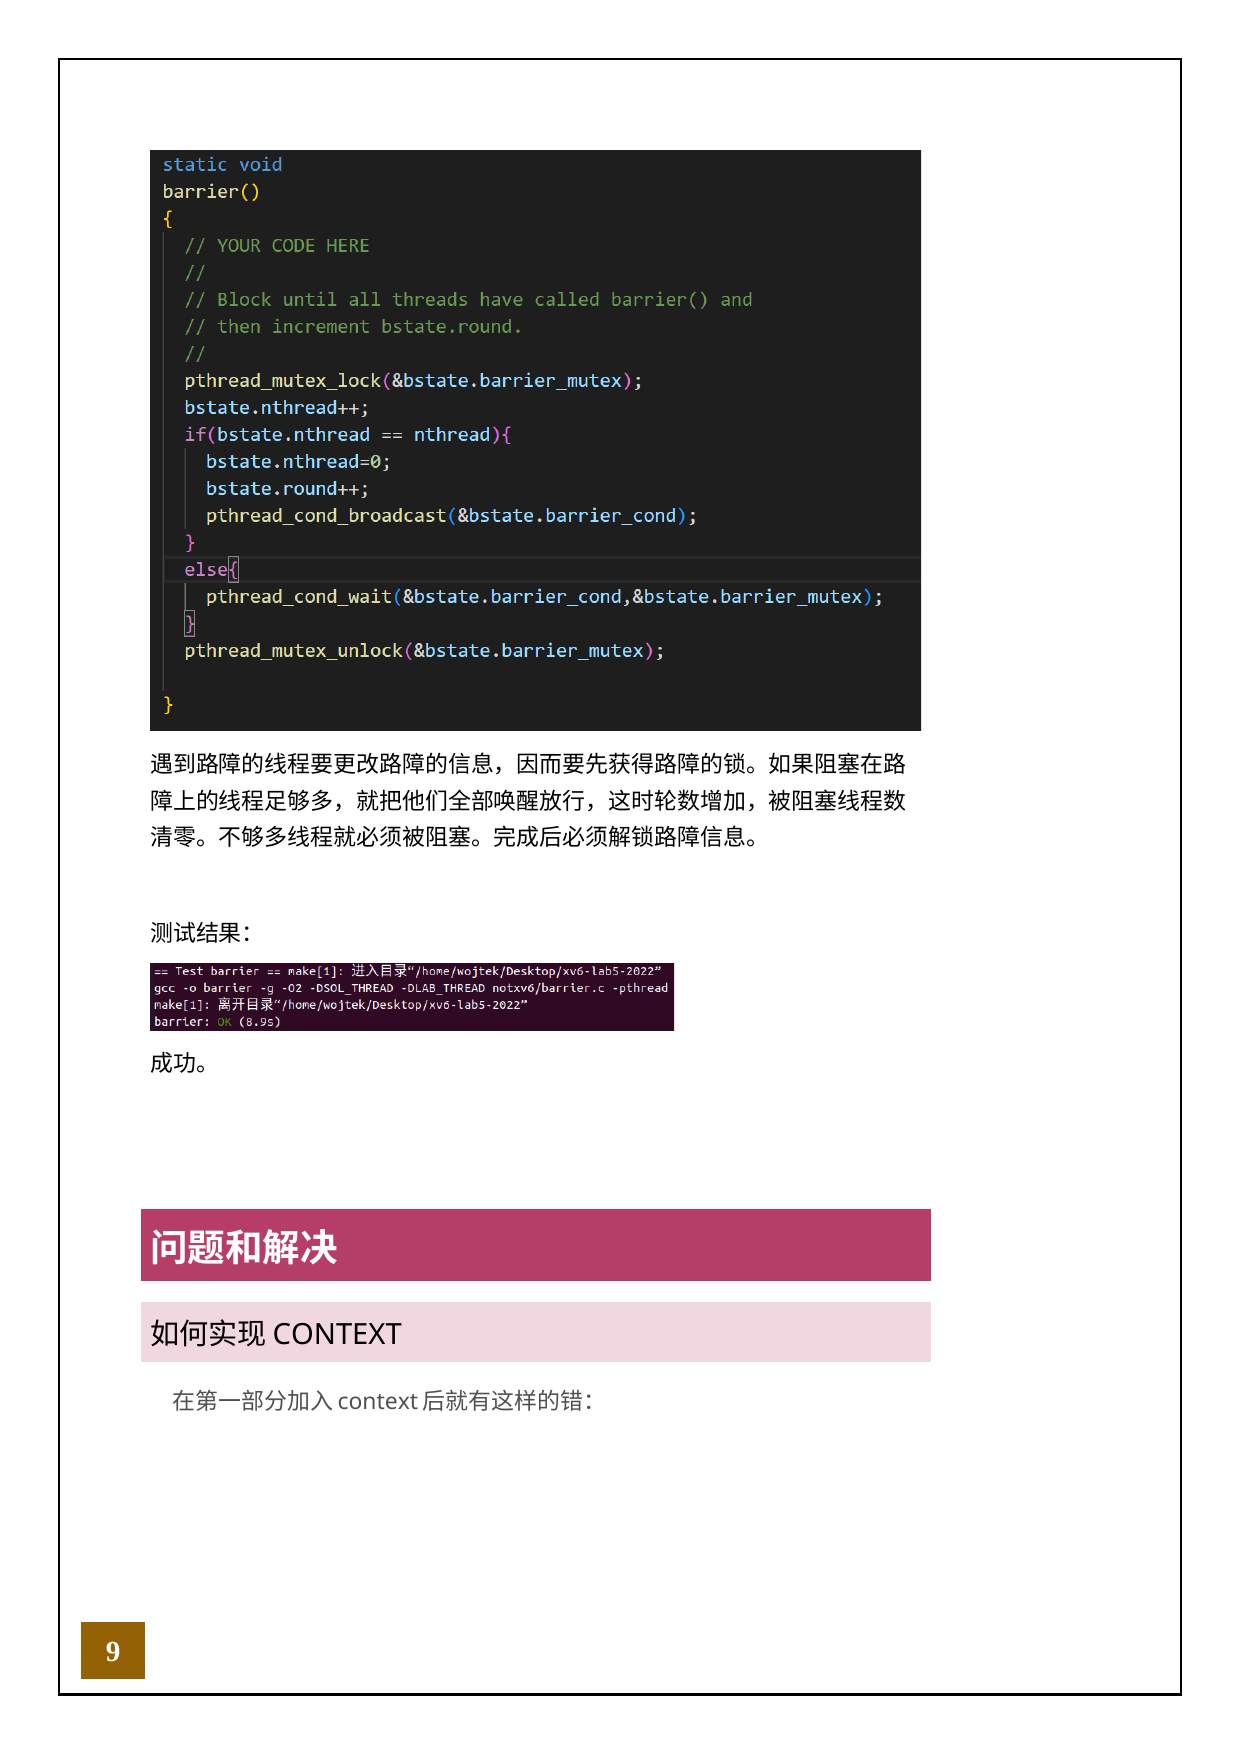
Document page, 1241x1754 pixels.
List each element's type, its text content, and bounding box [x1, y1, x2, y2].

text 成功。 [150, 1045, 921, 1078]
picture [150, 150, 922, 731]
subtitle 问题和解决 [142, 1210, 930, 1280]
text 遇到路障的线程要更改路障的信息，因而要先获得路障的锁。如果阻塞在路障上的线程足够多，就把他们全部唤醒放行，这时轮数增加，被阻塞线程数清零。不够多线程就必须被阻塞。完成后必须解锁路障信息。 [150, 746, 921, 852]
text 测试结果： [150, 915, 921, 948]
subtitle 如何实现context [142, 1303, 930, 1361]
list 在第一部分加入context后就有这样的错： [172, 1383, 921, 1416]
picture [150, 963, 675, 1031]
